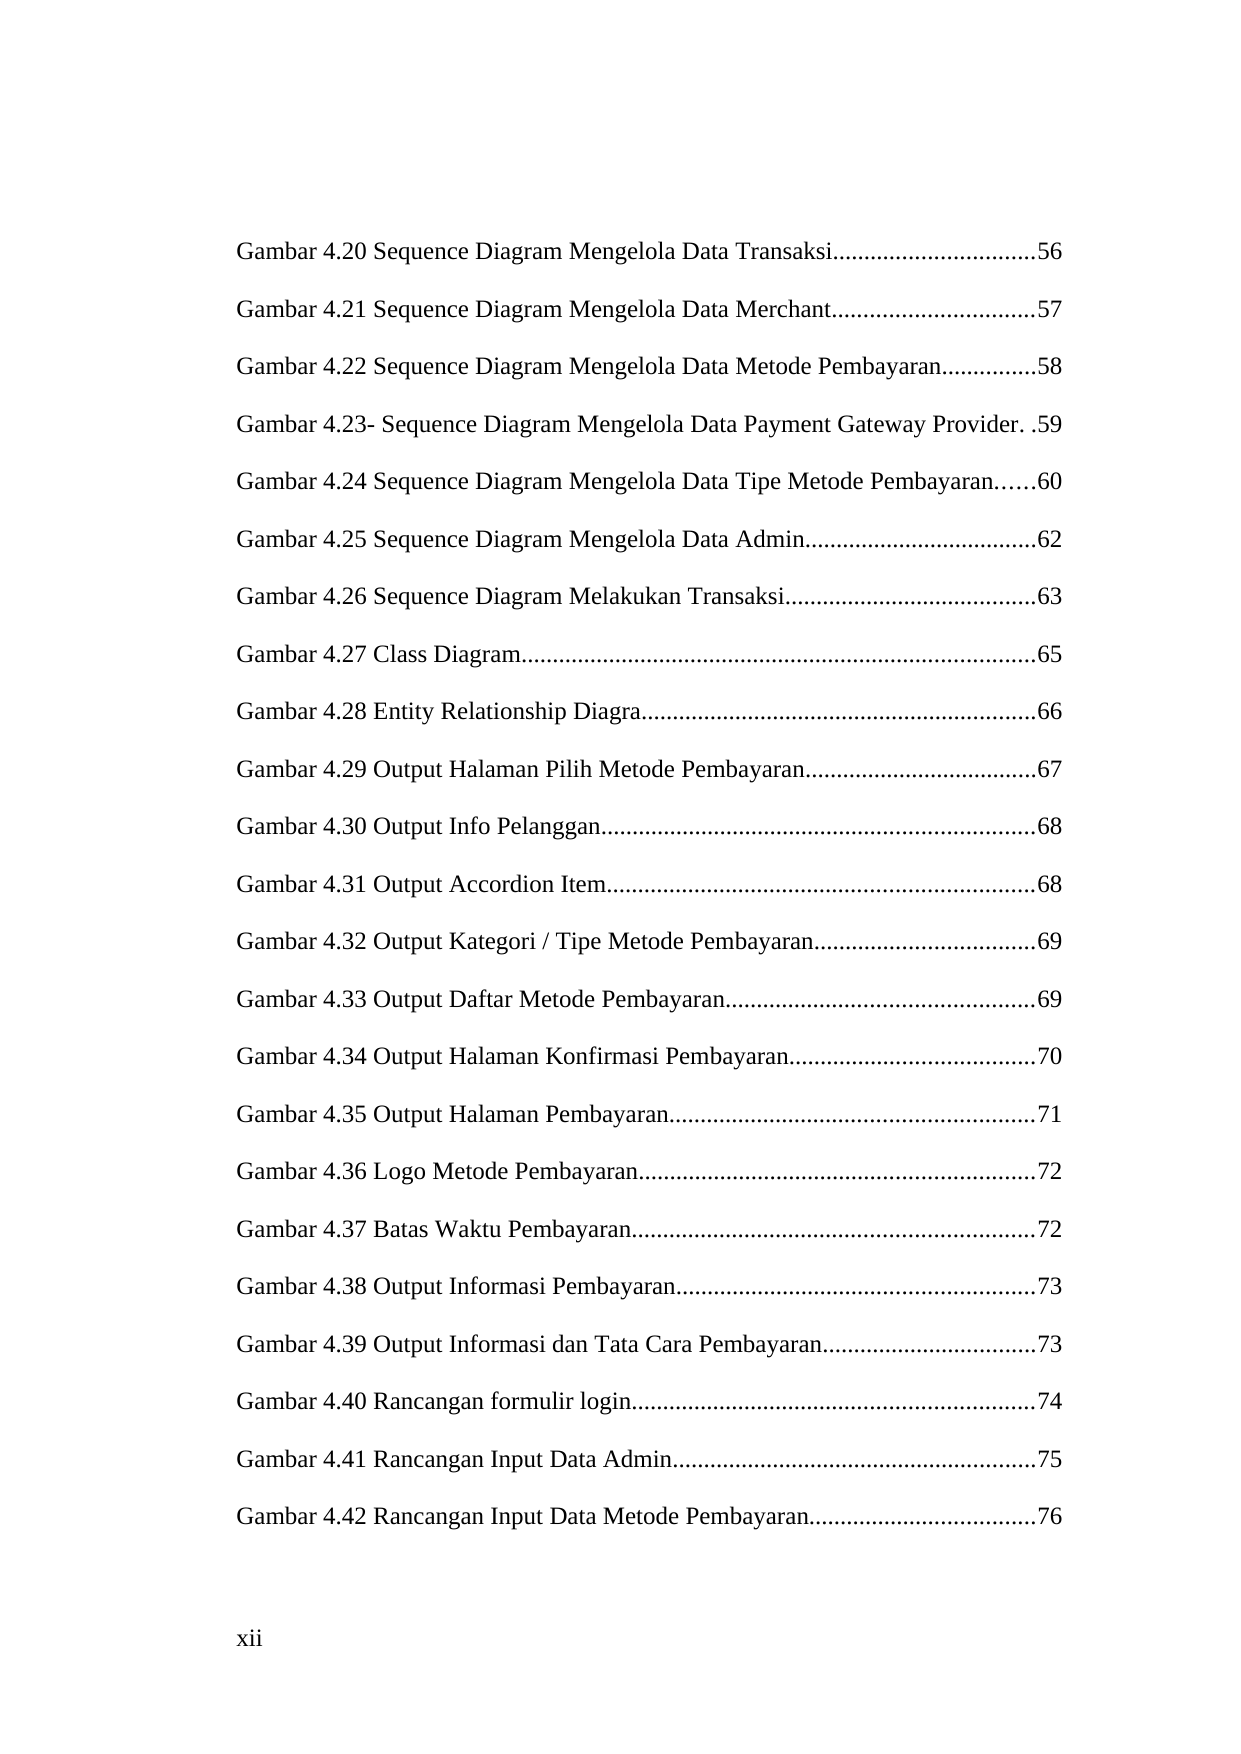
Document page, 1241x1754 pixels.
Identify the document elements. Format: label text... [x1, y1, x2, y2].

text Gambar 4.29 Output Halaman Pilih Metode Pembayaran 67 [236, 754, 1063, 782]
text Gambar 4.36 Logo Metode Pembayaran 72 [236, 1156, 1063, 1185]
text Gambar 4.20 Sequence Diagram Mengelola Data Transaksi 56 [236, 236, 1063, 265]
text Gambar 4.31 Output Accordion Item 68 [236, 869, 1063, 897]
text Gambar 4.25 Sequence Diagram Mengelola Data Admin 62 [236, 524, 1063, 552]
text Gambar 4.40 Rancangan formulir login 74 [236, 1386, 1063, 1415]
text Gambar 4.41 Rancangan Input Data Admin 75 [236, 1444, 1063, 1472]
text Gambar 4.28 Entity Relationship Diagra 66 [236, 696, 1063, 725]
text Gambar 4.30 Output Info Pelanggan 68 [236, 811, 1063, 840]
text Gambar 4.22 Sequence Diagram Mengelola Data Metode Pembayaran 58 [236, 351, 1063, 380]
text Gambar 4.35 Output Halaman Pembayaran 71 [236, 1099, 1063, 1127]
text Gambar 4.24 Sequence Diagram Mengelola Data Tipe Metode Pembayaran 60 [236, 466, 1063, 495]
text Gambar 4.32 Output Kategori / Tipe Metode Pembayaran 69 [236, 926, 1063, 955]
text Gambar 4.38 Output Informasi Pembayaran 73 [236, 1271, 1063, 1300]
text Gambar 4.42 Rancangan Input Data Metode Pembayaran 76 [236, 1501, 1063, 1530]
text Gambar 4.39 Output Informasi dan Tata Cara Pembayaran 73 [236, 1329, 1063, 1357]
text Gambar 4.34 Output Halaman Konfirmasi Pembayaran 70 [236, 1041, 1063, 1070]
text Gambar 4.33 Output Daftar Metode Pembayaran 69 [236, 984, 1063, 1012]
text Gambar 4.37 Batas Waktu Pembayaran 72 [236, 1214, 1063, 1242]
text Gambar 4.27 Class Diagram 65 [236, 639, 1063, 667]
text Gambar 4.21 Sequence Diagram Mengelola Data Merchant 57 [236, 294, 1063, 322]
text Gambar 4.26 Sequence Diagram Melakukan Transaksi 63 [236, 581, 1063, 610]
text Gambar 4.23- Sequence Diagram Mengelola Data Payment Gateway Provider 59 [236, 409, 1063, 437]
